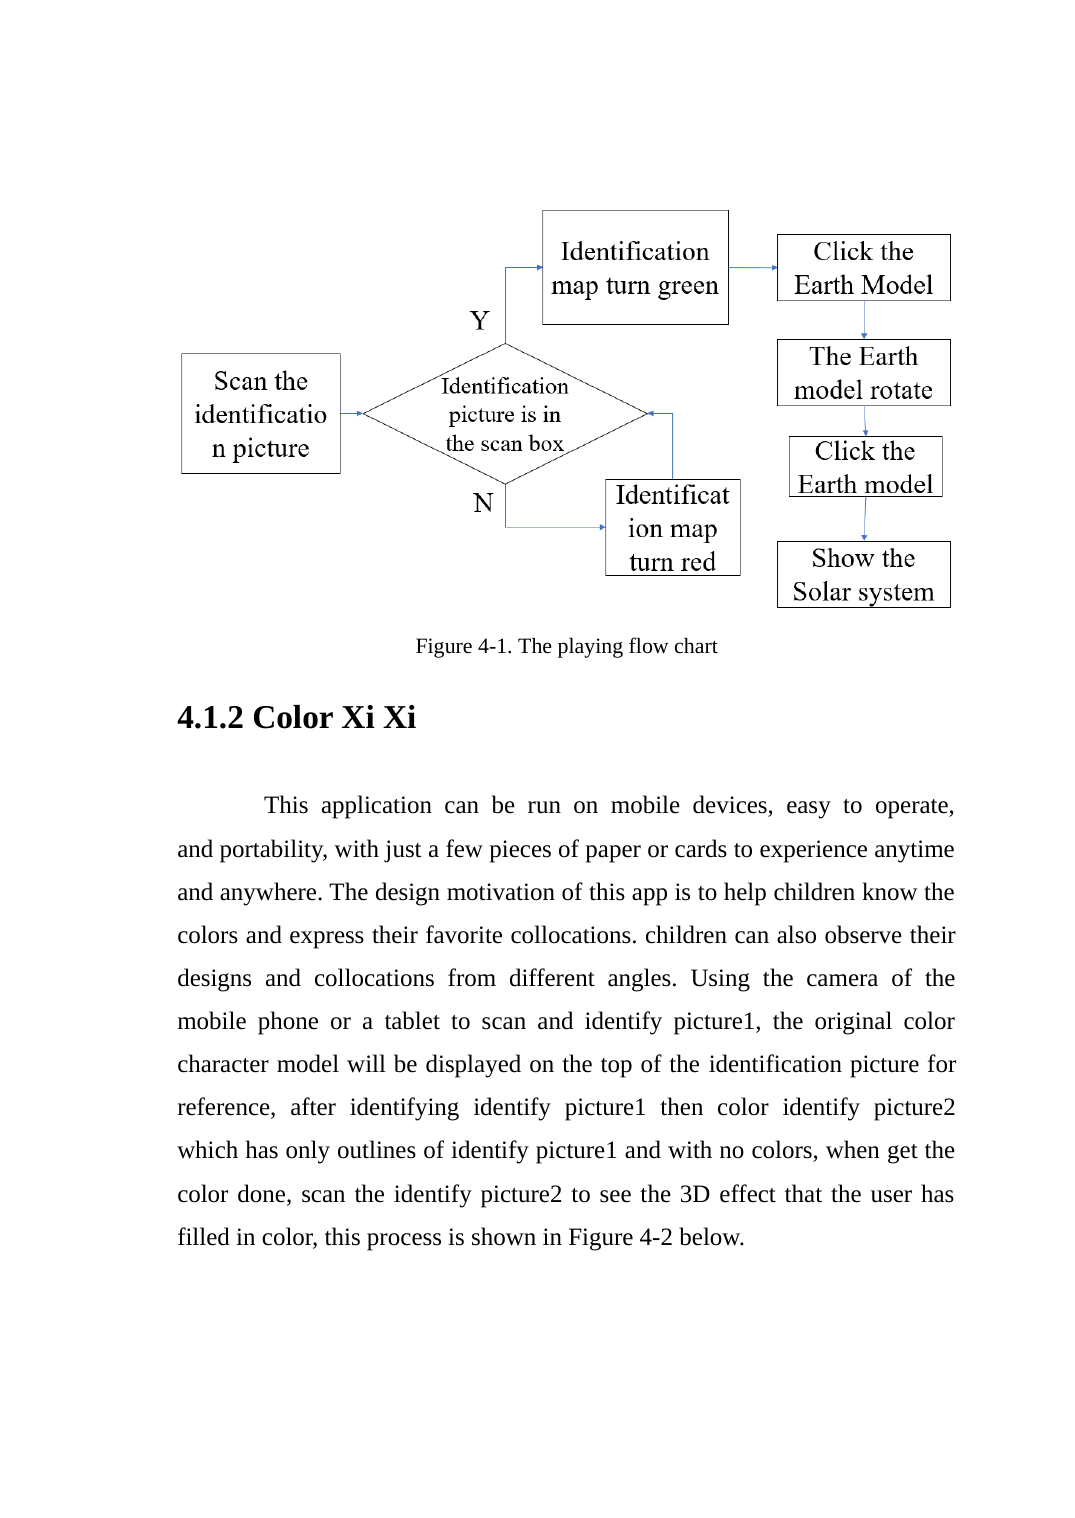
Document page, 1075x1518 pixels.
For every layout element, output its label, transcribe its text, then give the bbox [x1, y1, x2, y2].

picture [177, 190, 957, 615]
text 4.1.2 Color Xi Xi [177, 698, 956, 736]
text Figure 4-1. The playing flow chart [177, 633, 956, 658]
text This application can be run on mobile devices, easy to operate, and portability, with just a few pieces of paper or cards to experience anytime and anywhere. The design motivation of this app is to help children know the colors and express their favorite collocations. children can also observe their designs and collocations from different angles. Using the camera of the mobile phone or a tablet to scan and identify picture1, the original color character model will be displayed on the top of the identification picture for reference, after identifying identify picture1 then color identify picture2 which has only outlines of identify picture1 and with no colors, when get the color done, scan the identify picture2 to see the 3D effect that the user has filled in color, this process is shown in Figure 4-2 below. [177, 791, 956, 1251]
